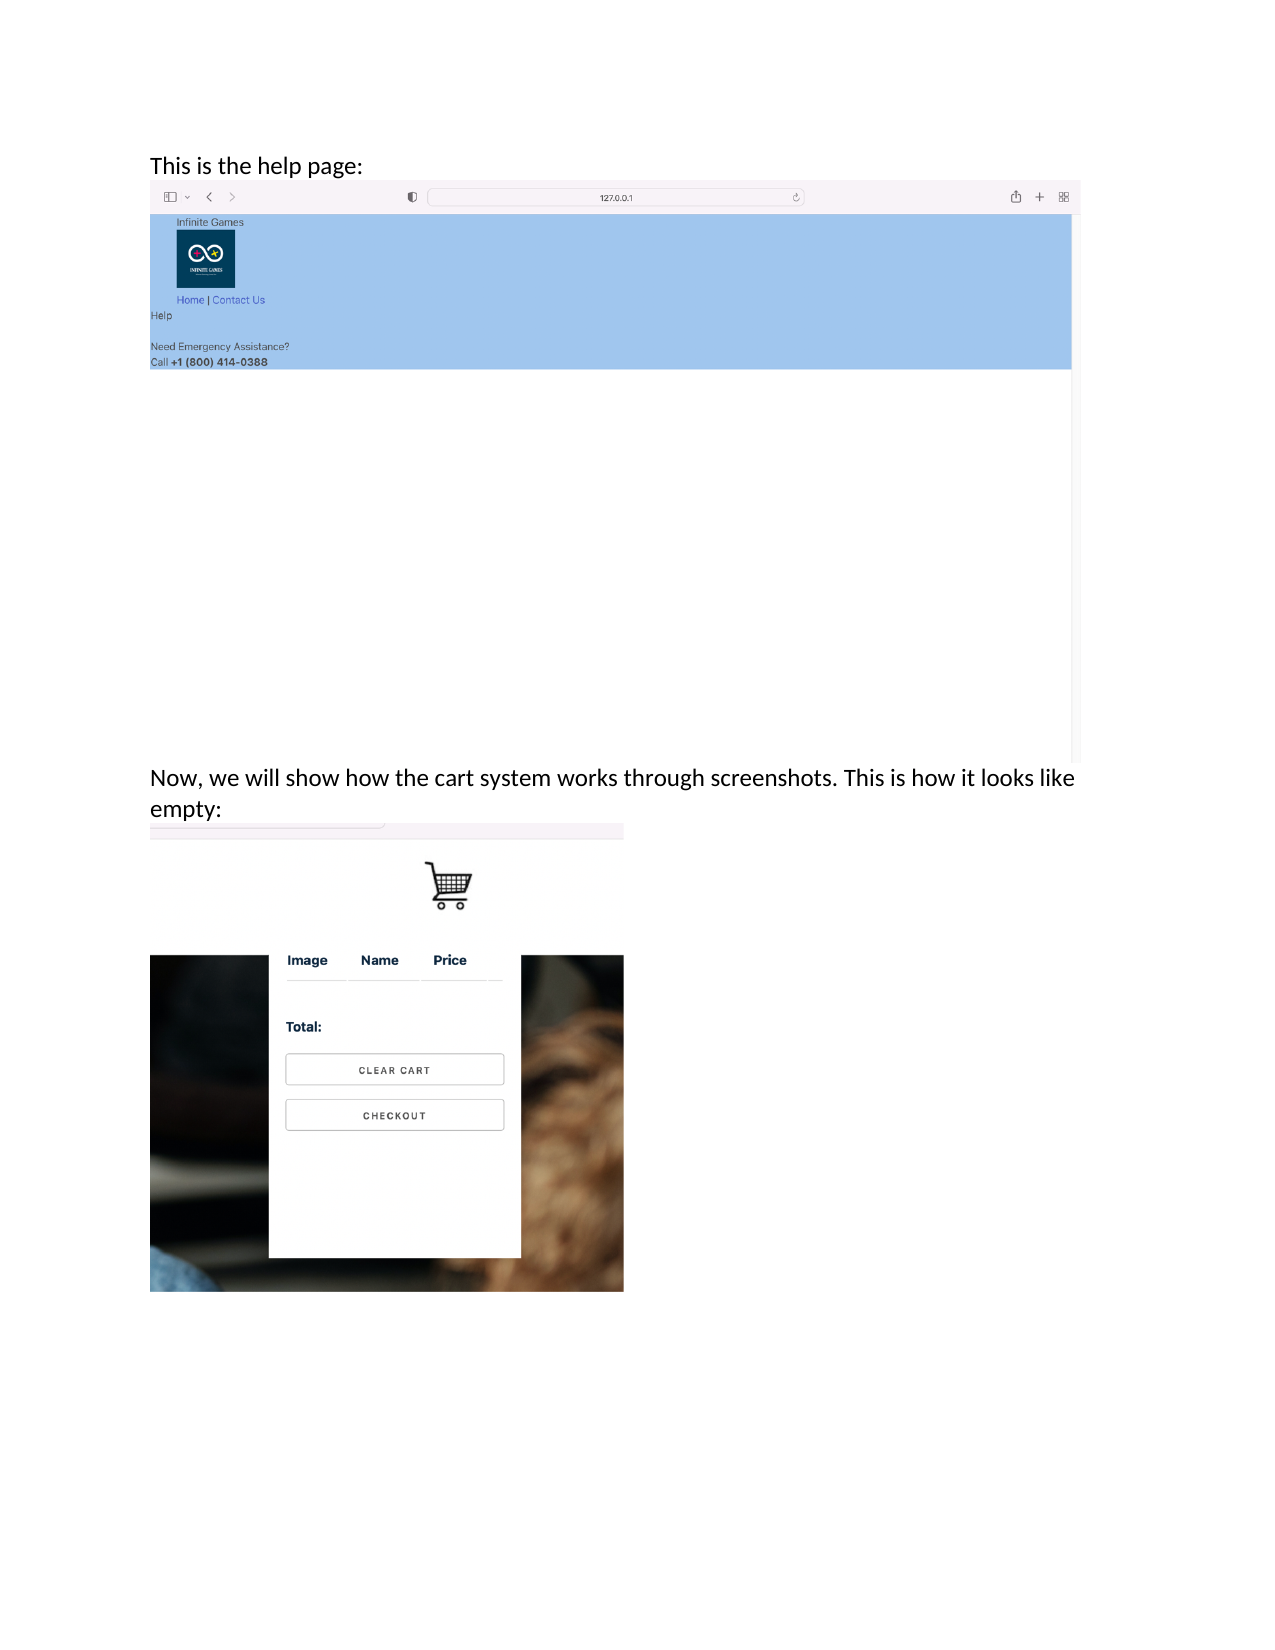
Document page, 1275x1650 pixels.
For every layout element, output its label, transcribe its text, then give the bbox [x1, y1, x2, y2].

picture [150, 180, 1081, 763]
text This is the help page: [150, 150, 1125, 181]
picture [150, 823, 624, 1295]
text Now, we will show how the cart system works through screenshots. This is how it looks like empty: [150, 762, 1125, 823]
